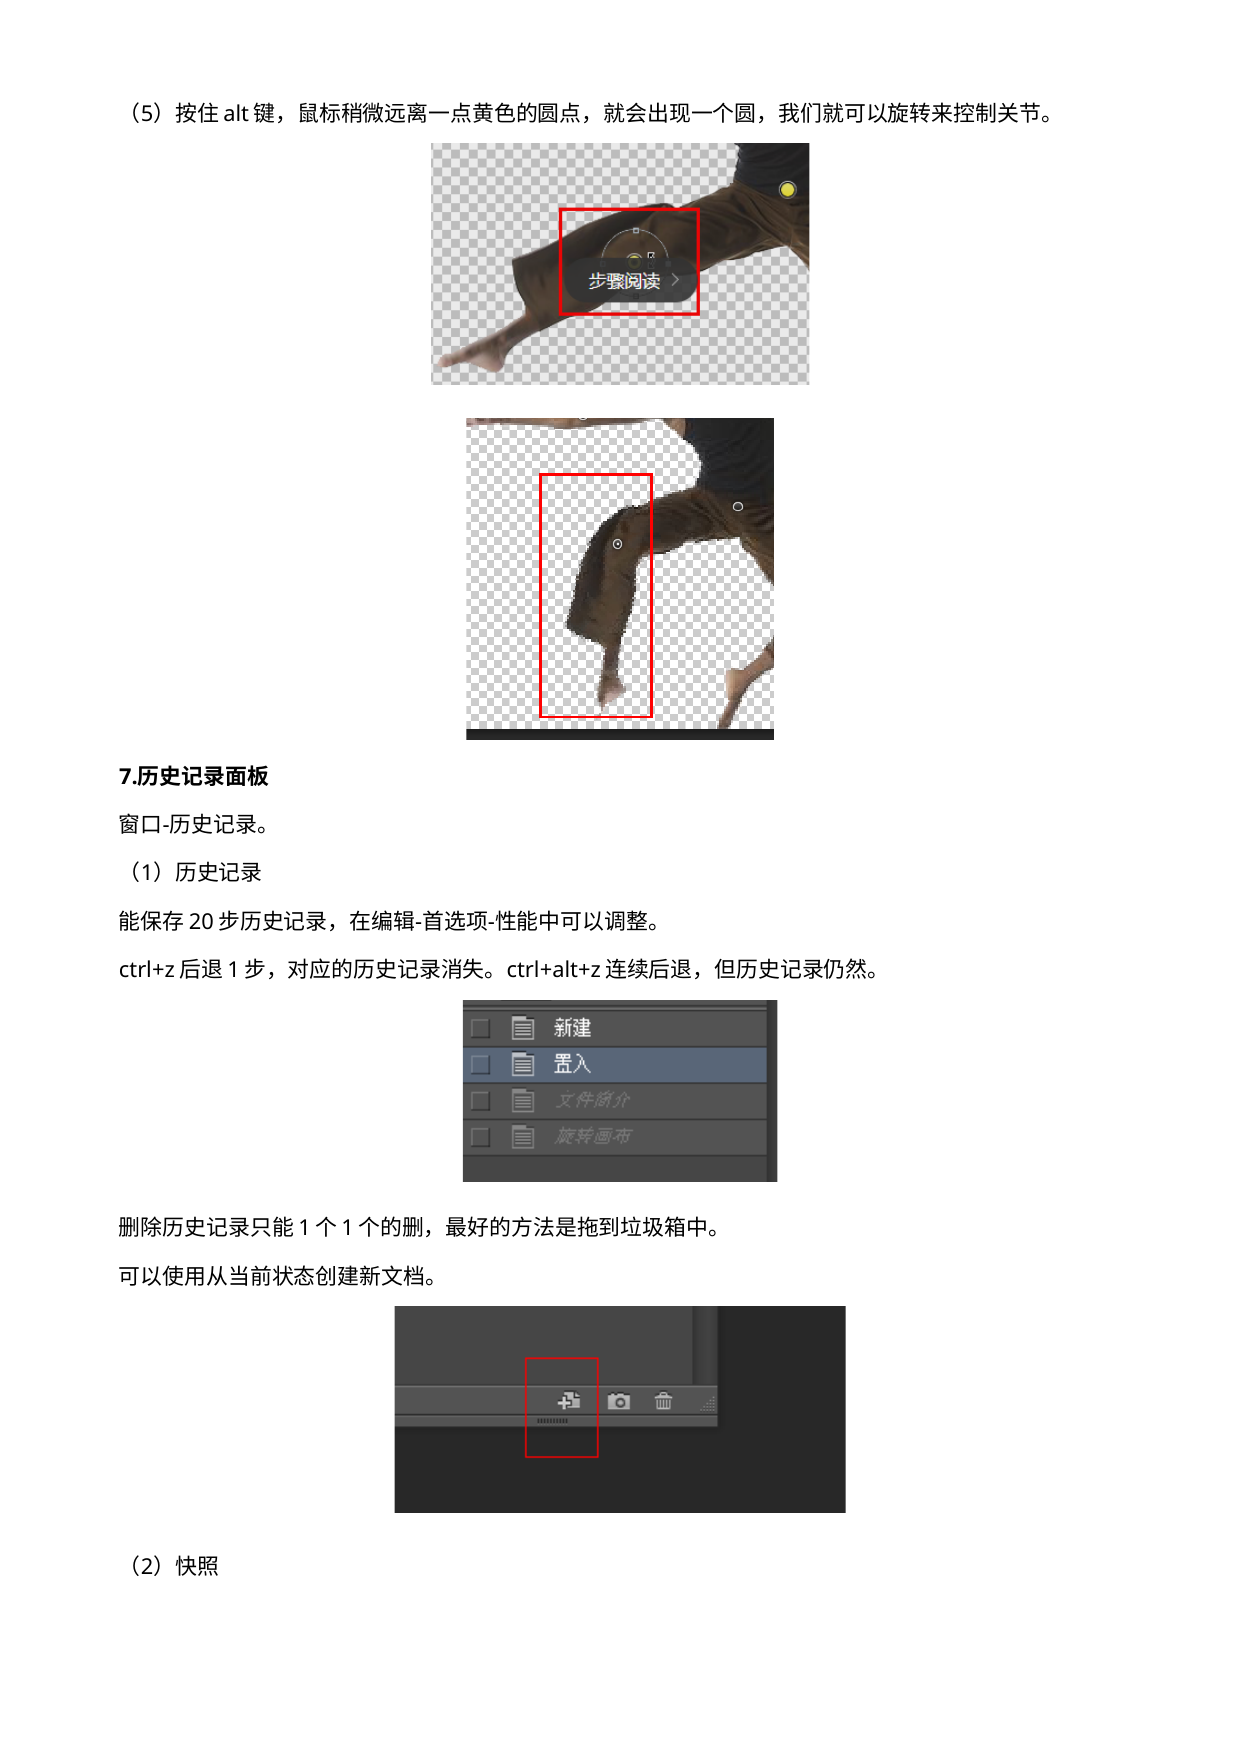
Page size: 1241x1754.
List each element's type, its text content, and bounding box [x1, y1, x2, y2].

text （2）快照 [75, 1549, 1165, 1581]
picture [394, 1306, 846, 1513]
text 删除历史记录只能1个1个的删，最好的方法是拖到垃圾箱中。 [75, 1210, 1165, 1242]
text （5）按住alt键，鼠标稍微远离一点黄色的圆点，就会出现一个圆，我们就可以旋转来控制关节。 [75, 95, 1165, 128]
text ctrl+z后退1步，对应的历史记录消失。ctrl+alt+z连续后退，但历史记录仍然。 [75, 952, 1165, 984]
picture [431, 143, 810, 385]
text 7.历史记录面板 [75, 758, 1165, 791]
text （1）历史记录 [75, 855, 1165, 887]
picture [466, 418, 774, 740]
text 窗口-历史记录。 [75, 807, 1165, 839]
picture [462, 1000, 778, 1182]
text 可以使用从当前状态创建新文档。 [75, 1258, 1165, 1291]
text 能保存20步历史记录，在编辑-首选项-性能中可以调整。 [75, 903, 1165, 936]
